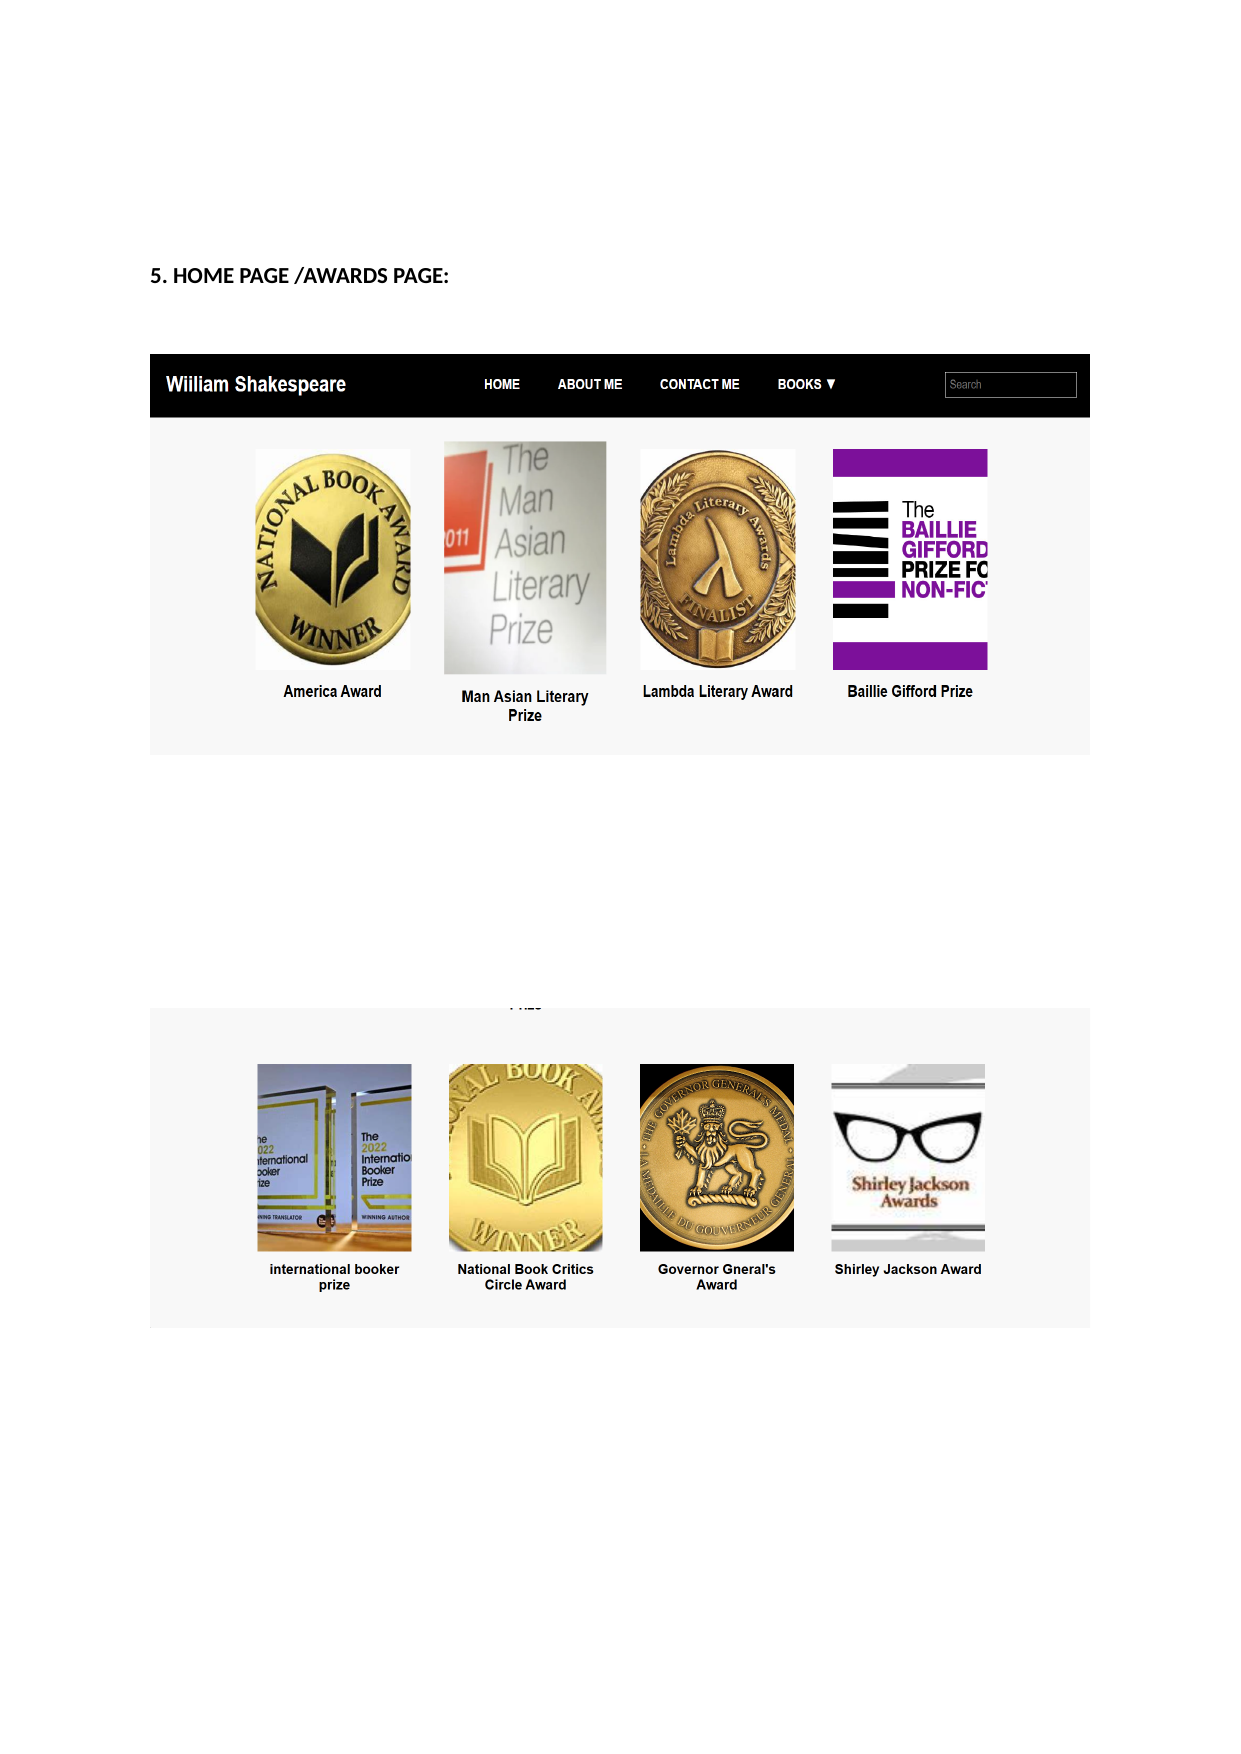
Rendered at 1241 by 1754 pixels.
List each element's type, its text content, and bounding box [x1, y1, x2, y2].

picture [150, 1008, 1091, 1328]
picture [150, 354, 1090, 755]
text 5. HOME PAGE /AWARDS PAGE: [150, 261, 1090, 289]
